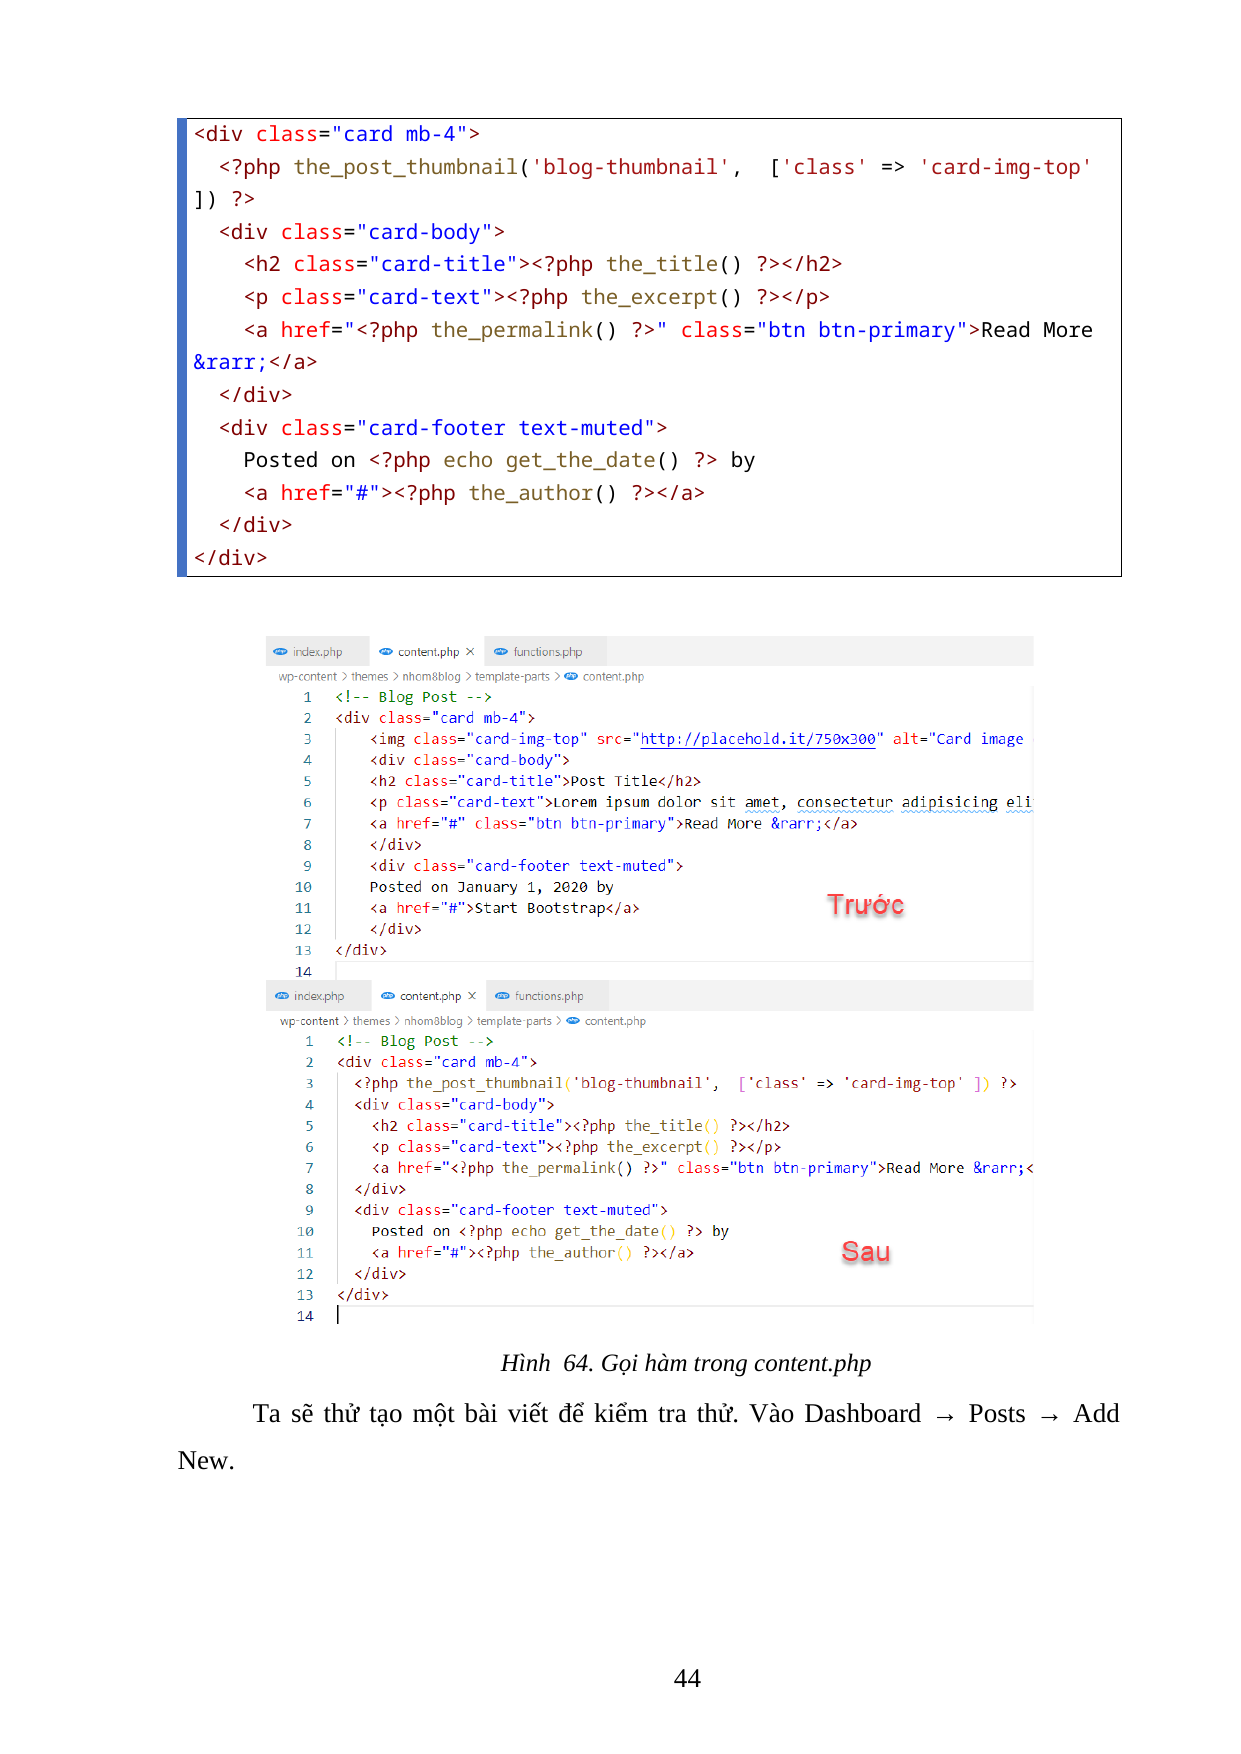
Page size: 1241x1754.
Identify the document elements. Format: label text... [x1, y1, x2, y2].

picture [265, 636, 1034, 1324]
table_header <div class="card mb-4"> <?php the_post_thumbnail('blog-thumbnail', ['class' => 'card-img-top' ]) ?> <div class="card-body"> <h2 class="card-title"><?php the_title() ?></h2> <p class="card-text"><?php the_excerpt() ?></p> <a href="<?php the_permalink() ?>" class="btn btn-primary">Read More &rarr;</a> </div> <div class="card-footer text-muted"> Posted on <?php echo get_the_date() ?> by <a href="#"><?php the_author() ?></a> </div> </div> [187, 119, 1121, 576]
text Hình 64. Gọi hàm trong content.php [177, 1348, 1122, 1376]
text Ta sẽ thử tạo một bài viết để kiểm tra thử. Vào Dashboard → Posts → Add New. [177, 1397, 1122, 1475]
